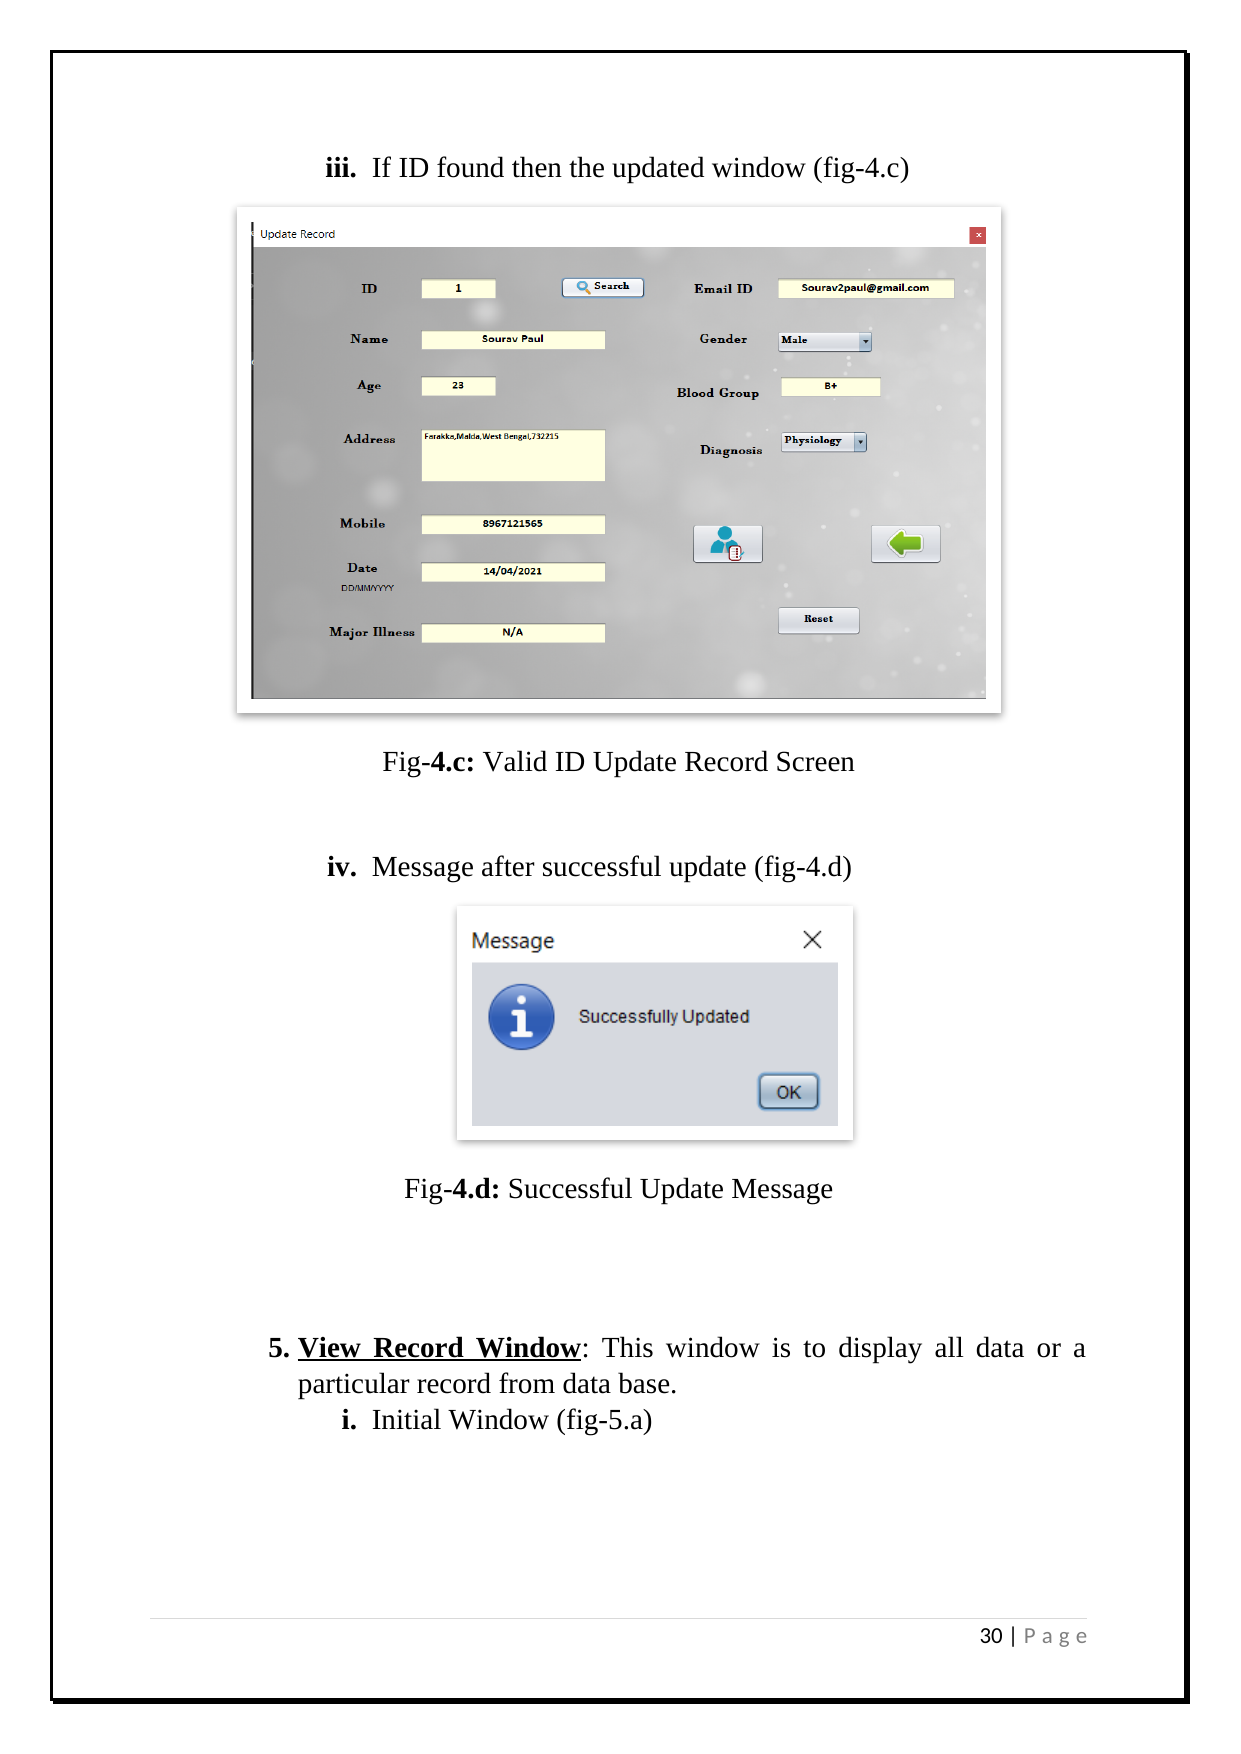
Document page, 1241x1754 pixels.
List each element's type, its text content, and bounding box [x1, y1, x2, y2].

text Fig-4.c: Valid ID Update Record Screen [150, 744, 1087, 777]
text Fig-4.d: Successful Update Message [150, 1172, 1087, 1205]
list Initial Window (fig-5.a) [357, 1402, 1087, 1436]
picture [251, 222, 986, 699]
list If ID found then the updated window (fig-4.c) [357, 150, 1087, 183]
list View Record Window: This window is to display all data or a particular record from data base. [268, 1330, 1087, 1400]
picture [472, 921, 838, 1126]
list Message after successful update (fig-4.d) [357, 849, 1087, 883]
